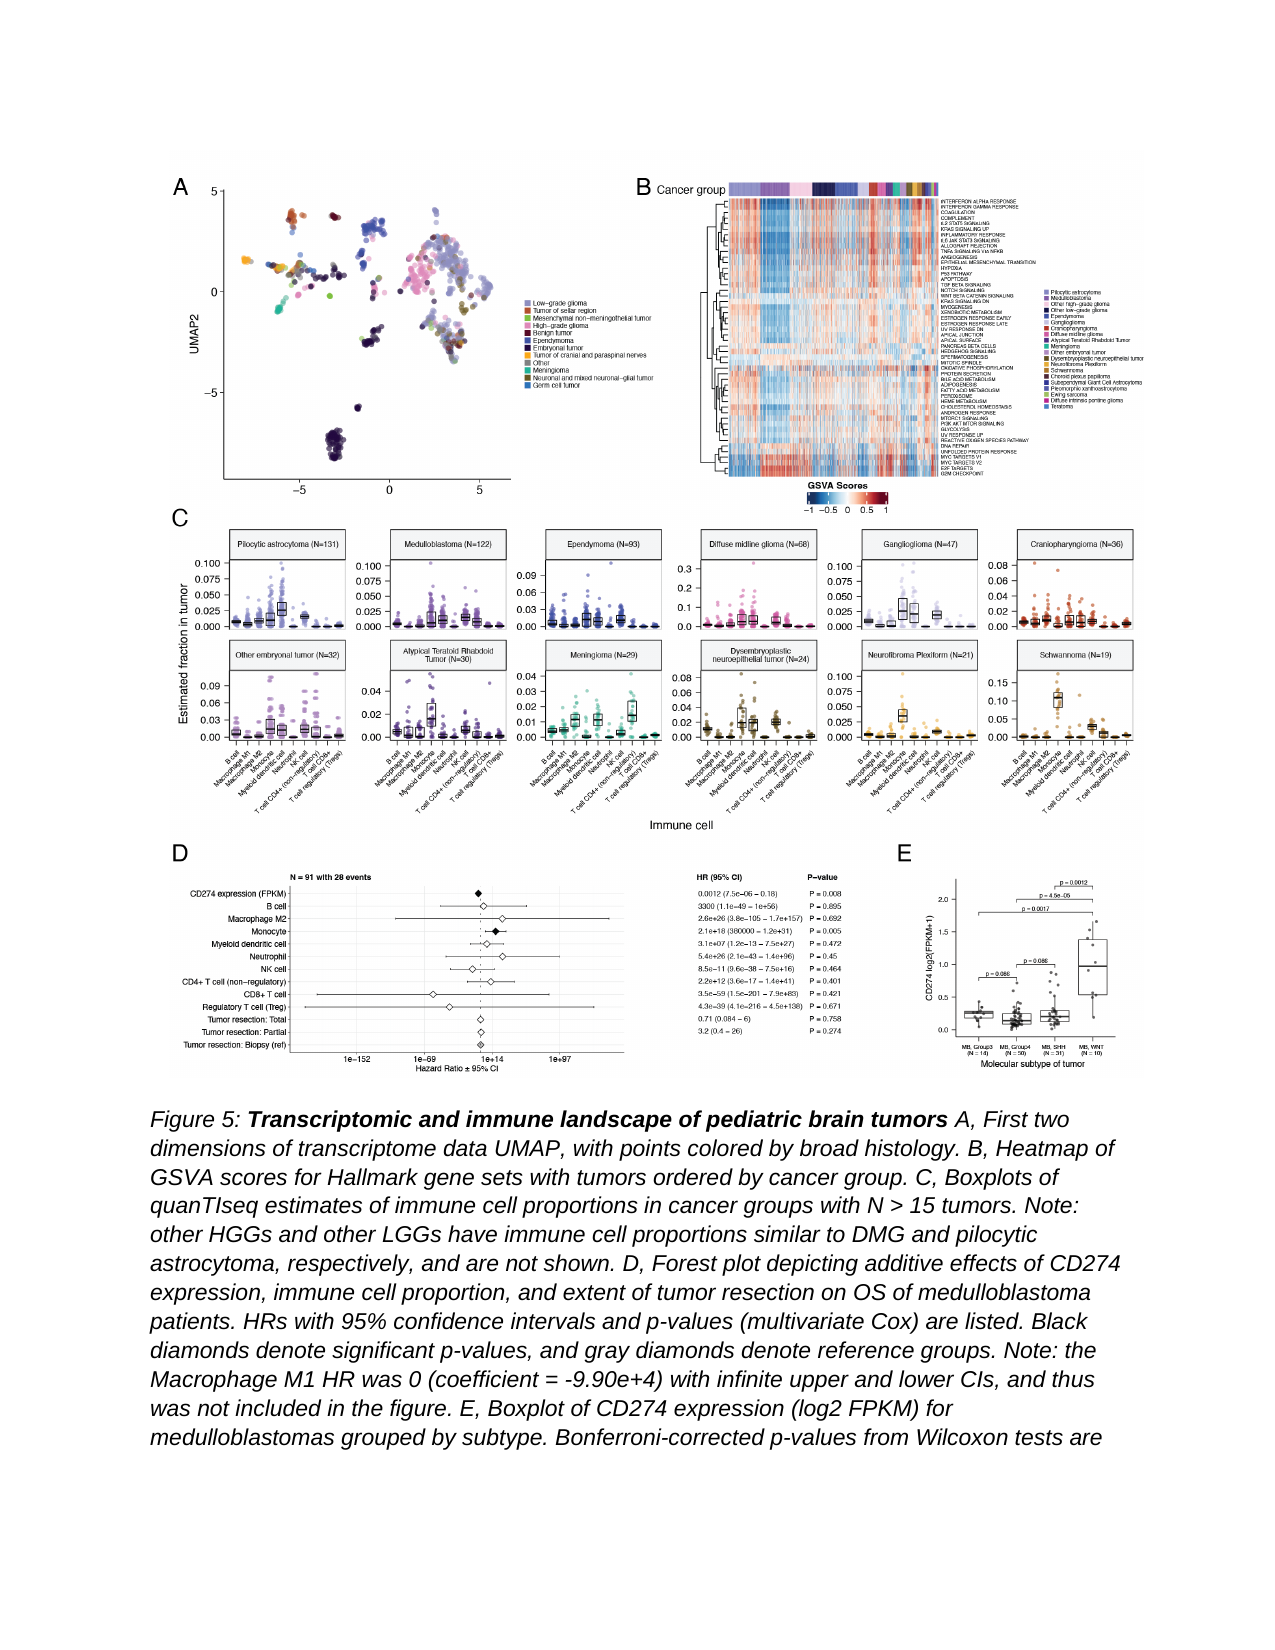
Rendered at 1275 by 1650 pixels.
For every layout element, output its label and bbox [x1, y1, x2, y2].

picture [168, 150, 1144, 1078]
text [150, 1106, 1125, 1450]
